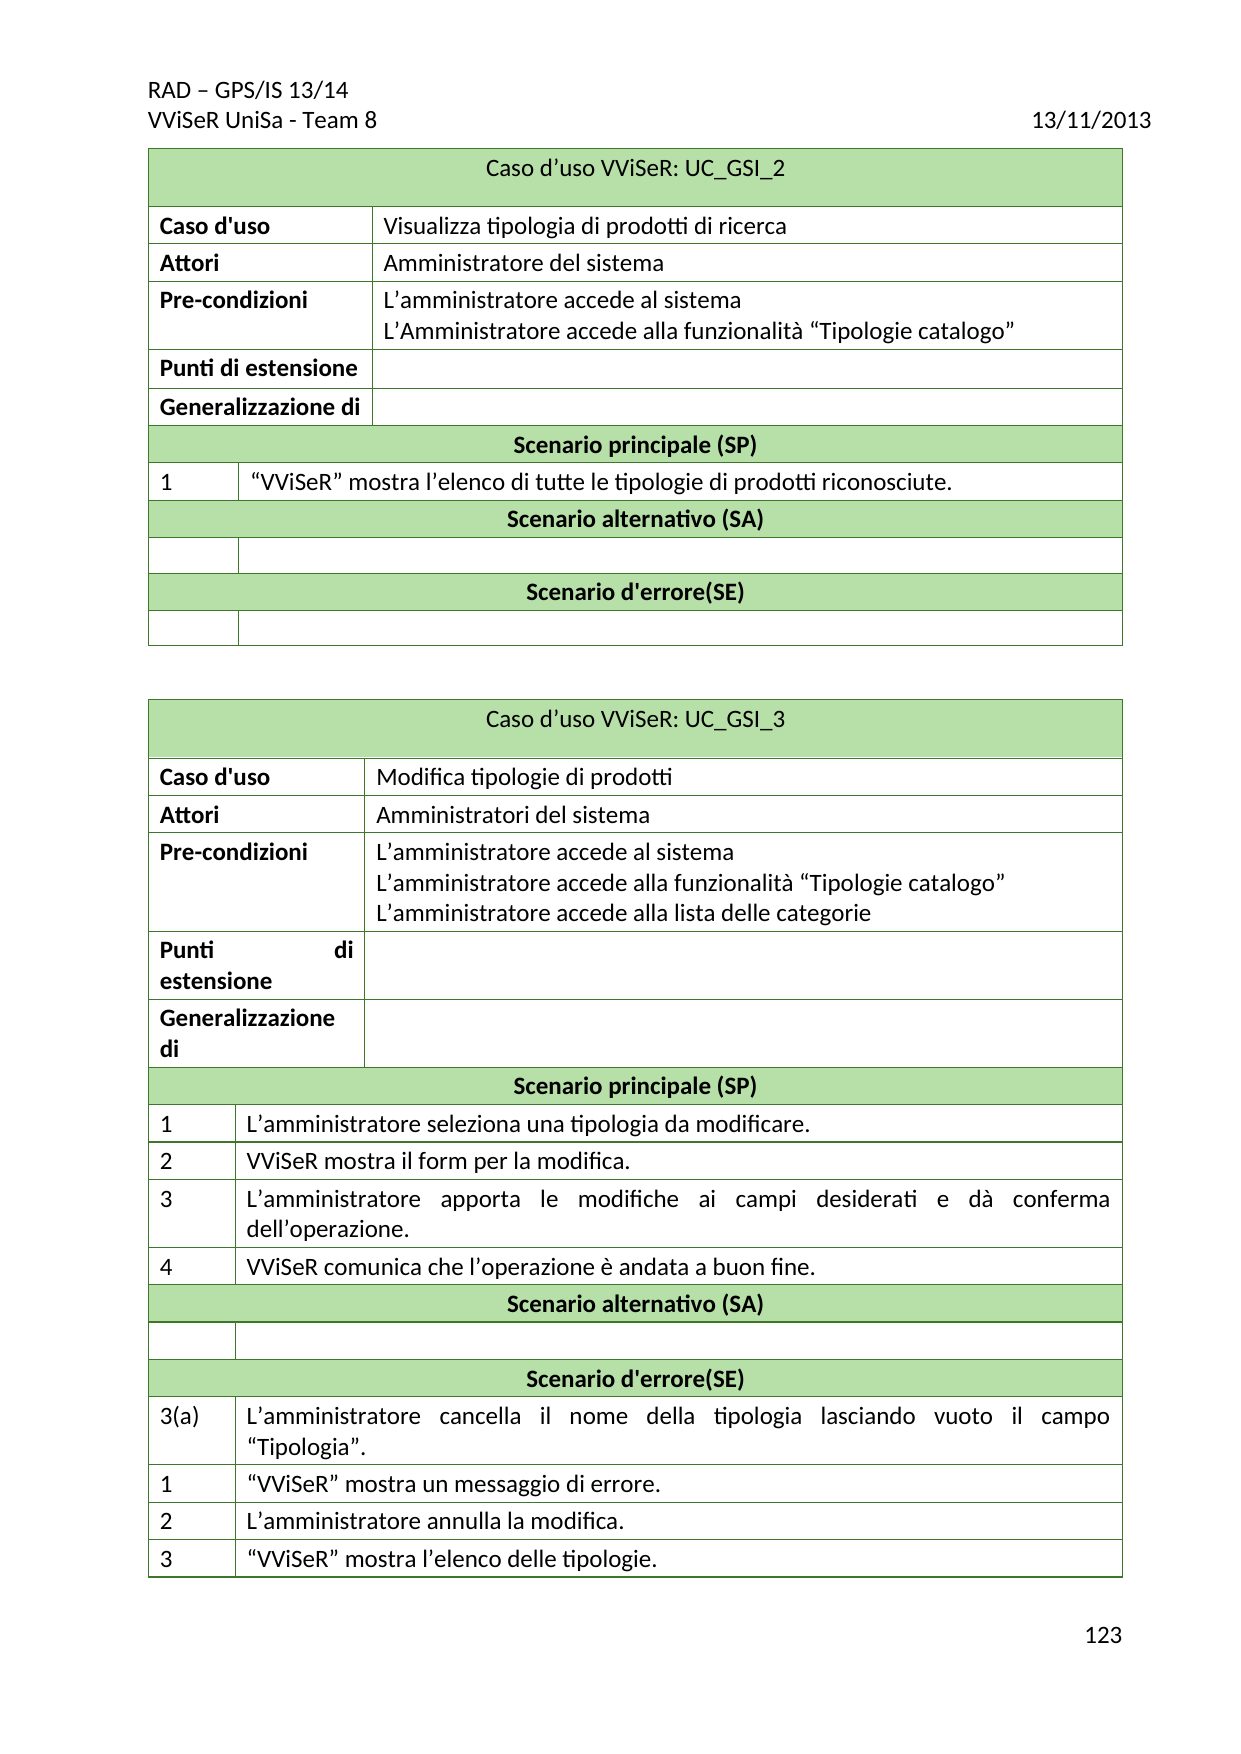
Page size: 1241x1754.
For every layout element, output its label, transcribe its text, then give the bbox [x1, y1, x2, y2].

table_cell Caso d'uso [149, 759, 364, 795]
table_cell Modifica tipologie di prodotti [365, 759, 1122, 795]
table_cell “VViSeR” mostra l’elenco di tutte le tipologie di prodotti riconosciute. [239, 463, 1122, 499]
table_cell Visualizza tipologia di prodotti di ricerca [373, 207, 1122, 243]
table_cell Caso d'uso [149, 207, 372, 243]
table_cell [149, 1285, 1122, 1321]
table_cell Scenario d'errore(SE) [149, 574, 1122, 610]
table_cell [365, 932, 1122, 999]
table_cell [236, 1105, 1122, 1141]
table_cell [373, 389, 1122, 425]
table_cell [239, 538, 1122, 572]
table_cell Attori [149, 244, 372, 281]
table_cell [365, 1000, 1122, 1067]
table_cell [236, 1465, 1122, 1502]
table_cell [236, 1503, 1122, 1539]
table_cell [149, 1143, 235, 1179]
table_cell Punti di estensione [149, 932, 364, 999]
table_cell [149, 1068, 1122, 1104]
table_cell Scenario principale (SP) [149, 426, 1122, 462]
table_cell Pre-condizioni [149, 282, 372, 349]
table_header Caso d’uso VViSeR: UC_GSI_3 [149, 700, 1122, 757]
table_cell [373, 350, 1122, 387]
table_cell Scenario alternativo (SA) [149, 501, 1122, 537]
table_cell [239, 611, 1122, 645]
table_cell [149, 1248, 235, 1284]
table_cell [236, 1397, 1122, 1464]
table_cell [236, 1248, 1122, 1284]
table_cell 1 [149, 463, 238, 499]
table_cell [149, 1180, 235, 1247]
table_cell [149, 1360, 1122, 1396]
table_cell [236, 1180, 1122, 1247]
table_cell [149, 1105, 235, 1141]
table_cell L’amministratore accede al sistema L’Amministratore accede alla funzionalità “Tipologie catalogo” [373, 282, 1122, 349]
table_header Caso d’uso VViSeR: UC_GSI_2 [149, 149, 1122, 206]
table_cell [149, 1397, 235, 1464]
table_cell [149, 611, 238, 645]
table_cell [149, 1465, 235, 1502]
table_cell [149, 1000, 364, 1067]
table_cell L’amministratore accede al sistema L’amministratore accede alla funzionalità “Tipologie catalogo” L’amministratore accede alla lista delle categorie [365, 833, 1122, 931]
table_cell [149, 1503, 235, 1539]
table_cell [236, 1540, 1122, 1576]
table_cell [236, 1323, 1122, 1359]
table_cell Amministratore del sistema [373, 244, 1122, 281]
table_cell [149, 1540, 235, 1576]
table_cell Amministratori del sistema [365, 796, 1122, 832]
table_cell Pre-condizioni [149, 833, 364, 931]
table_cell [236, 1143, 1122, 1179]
table_cell [149, 538, 238, 572]
table_cell Attori [149, 796, 364, 832]
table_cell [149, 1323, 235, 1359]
table_cell Generalizzazione di [149, 389, 372, 425]
table_cell Punti di estensione [149, 350, 372, 387]
